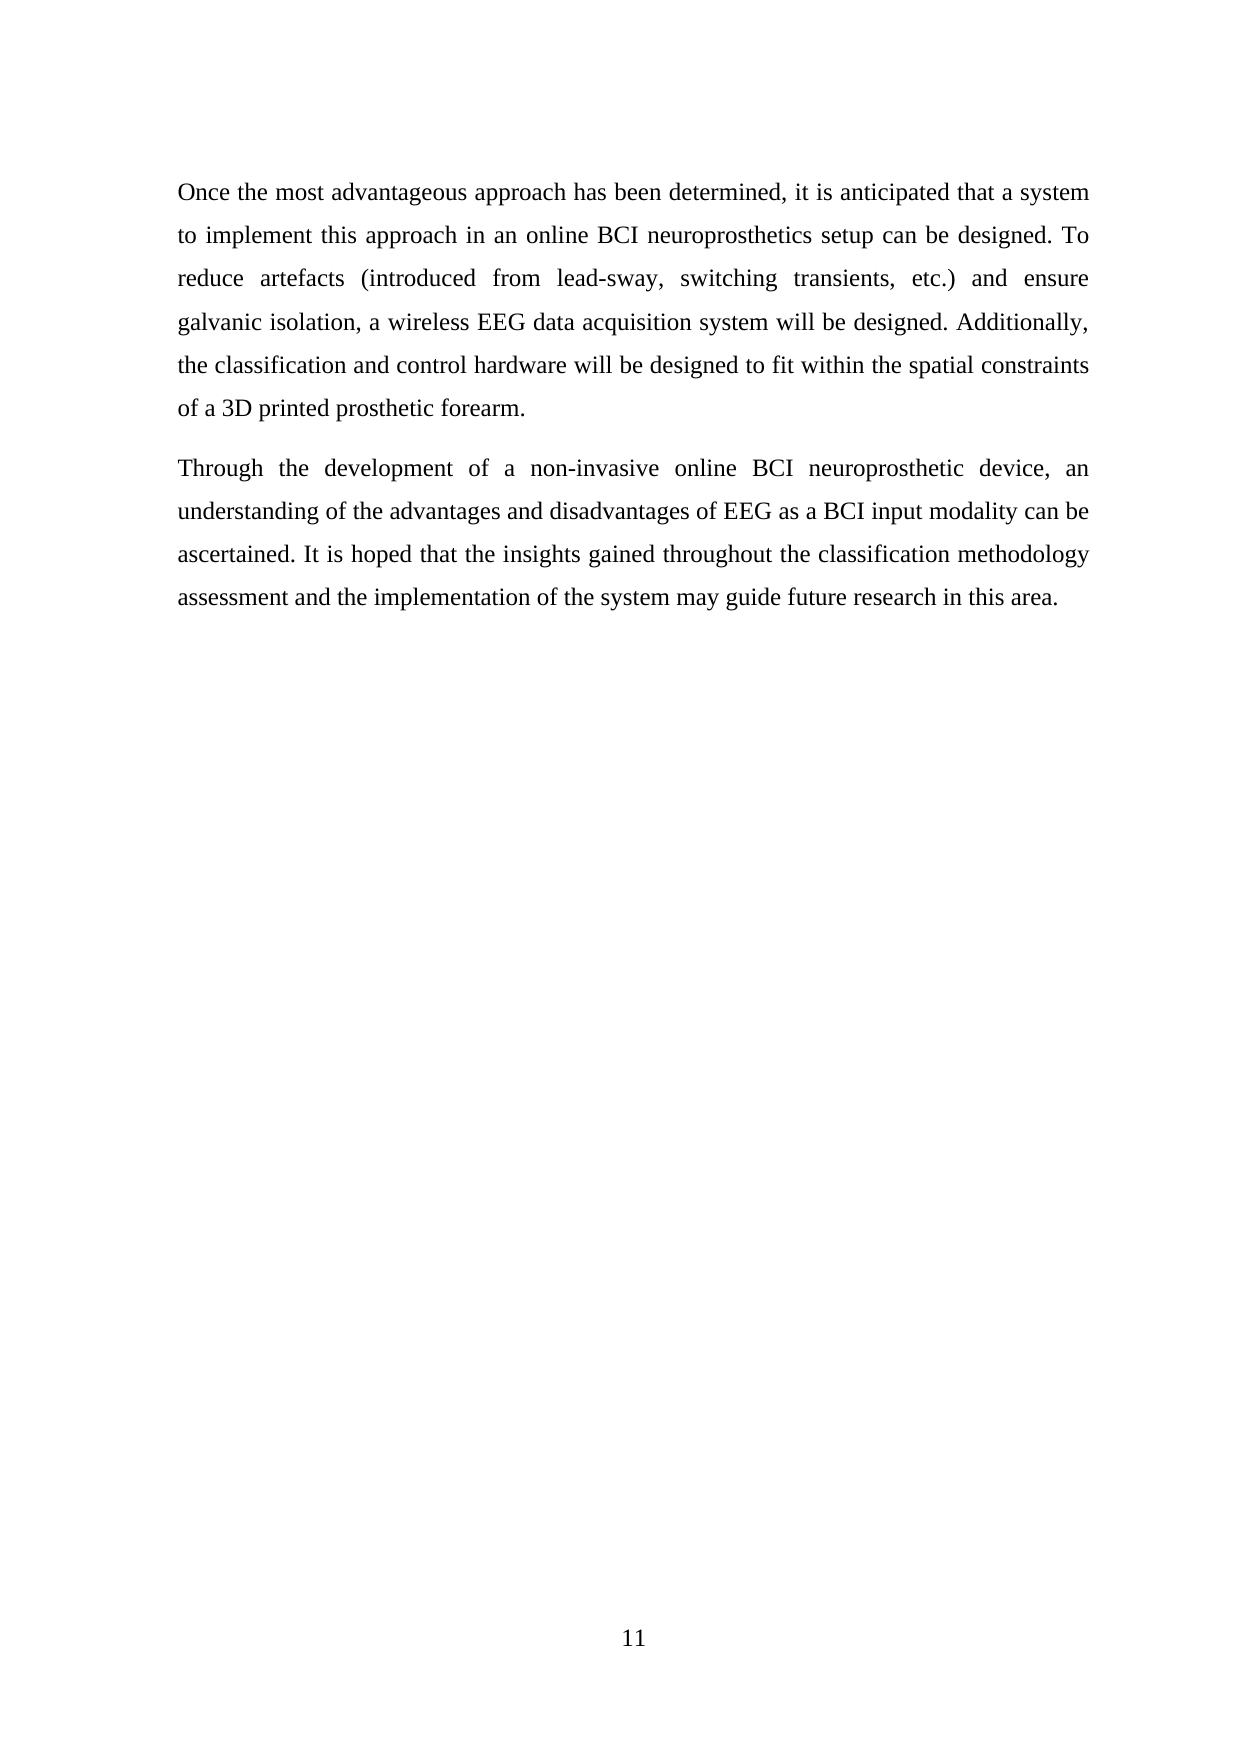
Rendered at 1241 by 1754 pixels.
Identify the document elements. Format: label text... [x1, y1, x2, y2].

text Through the development of a non-invasive online BCI neuroprosthetic device, an understanding of the advantages and disadvantages of EEG as a BCI input modality can be ascertained. It is hoped that the insights gained throughout the classification methodology assessment and the implementation of the system may guide future research in this area. [177, 453, 1090, 611]
text Once the most advantageous approach has been determined, it is anticipated that a system to implement this approach in an online BCI neuroprosthetics setup can be designed. To reduce artefacts (introduced from lead-sway, switching transients, etc.) and ensure galvanic isolation, a wireless EEG data acquisition system will be designed. Additionally, the classification and control hardware will be designed to fit within the spatial constraints of a 3D printed prosthetic forearm. [177, 177, 1090, 422]
